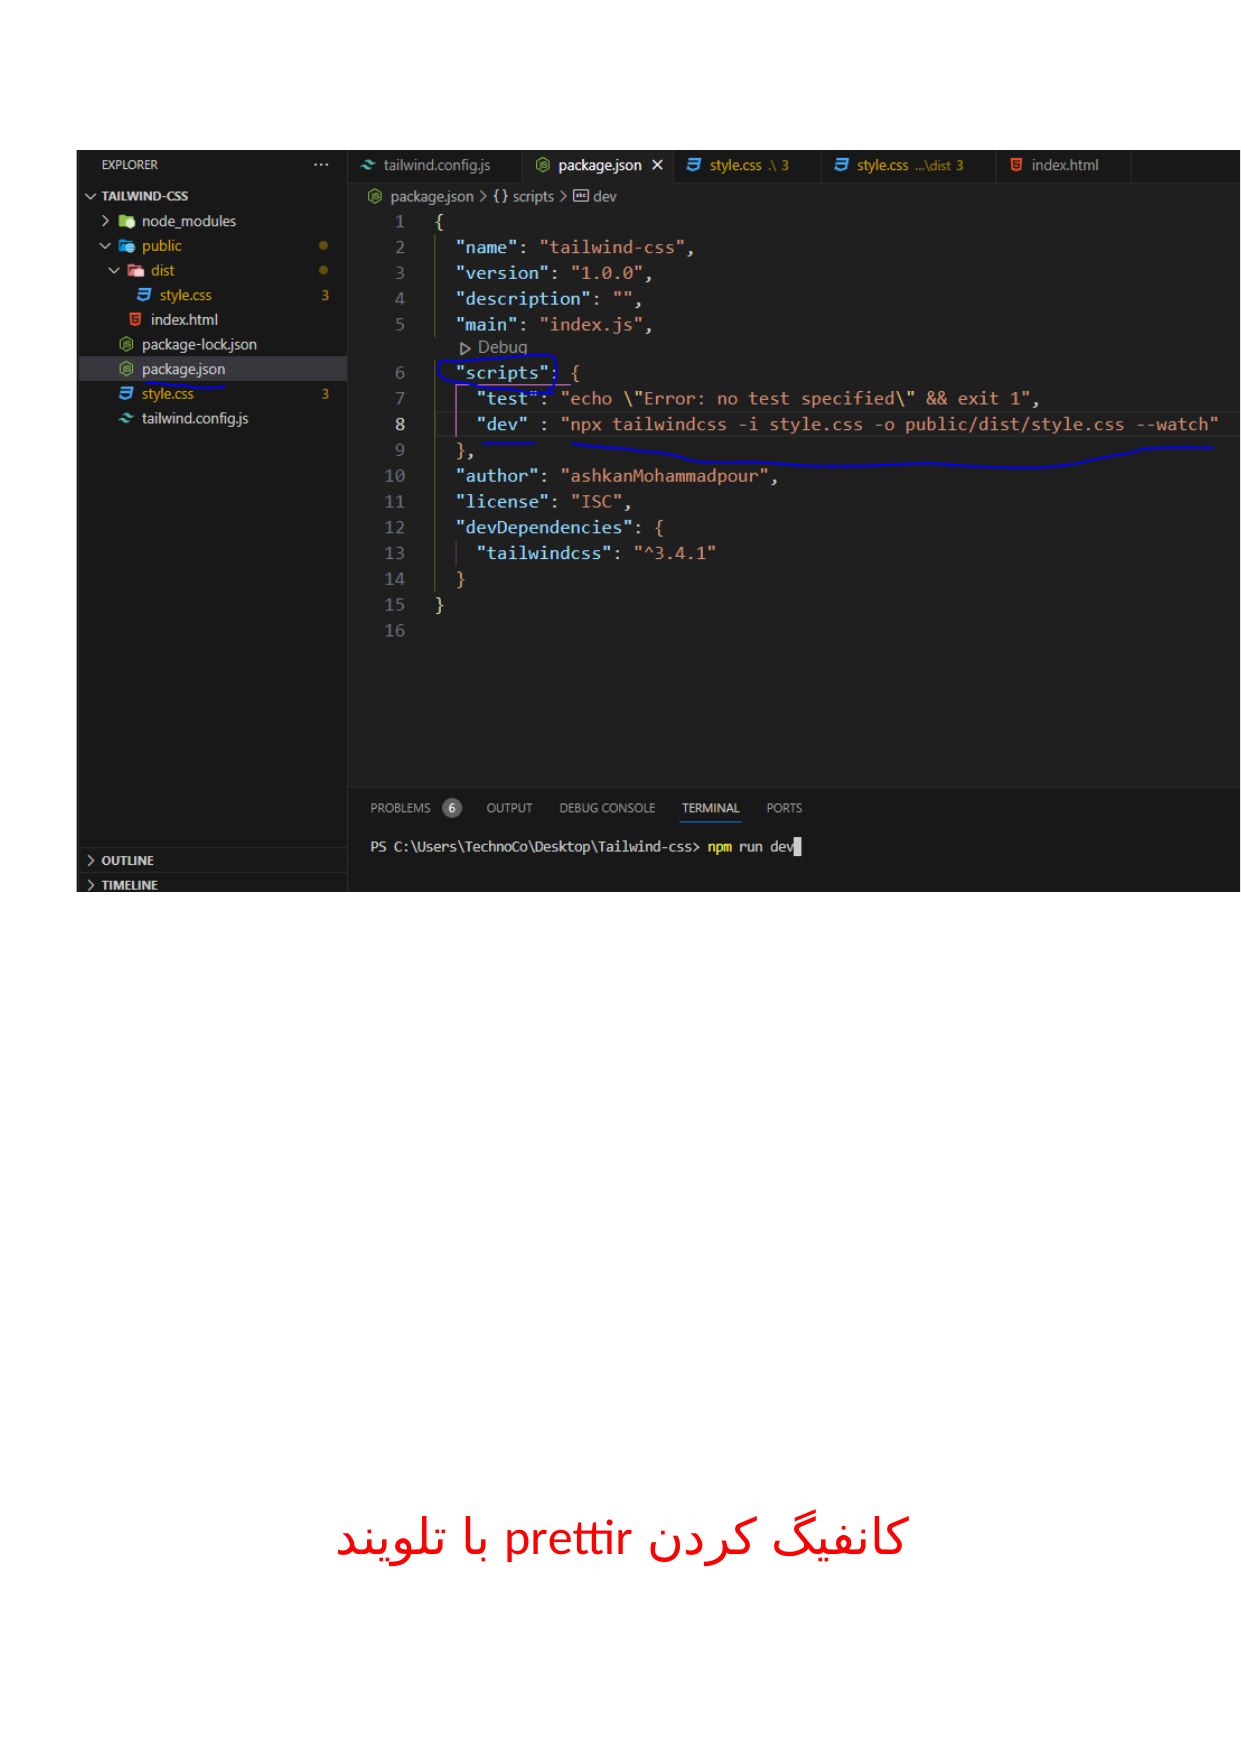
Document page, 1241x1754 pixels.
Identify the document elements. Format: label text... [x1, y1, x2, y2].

picture [76, 150, 1241, 892]
text کانفیگ کردن prettir با تلویند [118, 1506, 1240, 1567]
